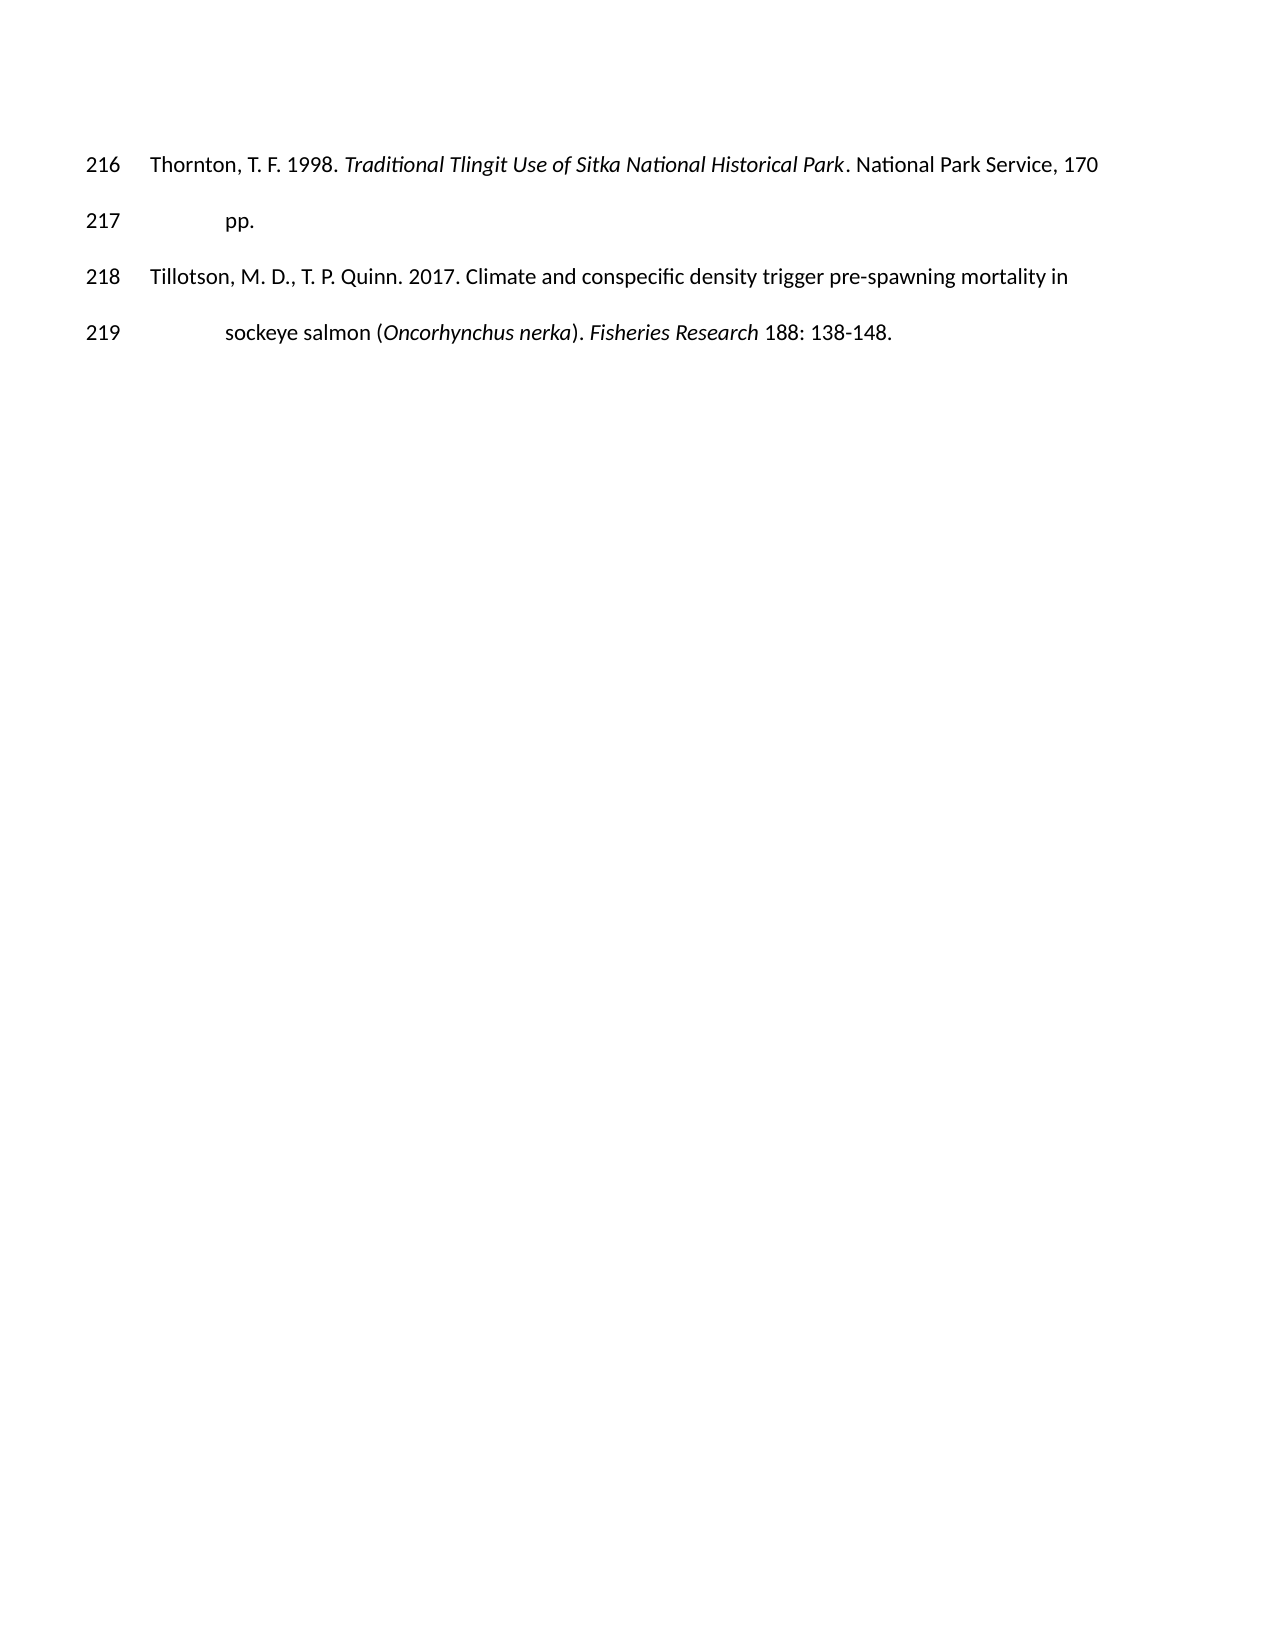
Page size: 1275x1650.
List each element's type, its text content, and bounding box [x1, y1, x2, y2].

text Tillotson, M. D., T. P. Quinn. 2017. Climate and conspecific density trigger pre-spawning mortality in sockeye salmon (Oncorhynchus nerka). Fisheries Research 188: 138-148. [150, 262, 1125, 346]
text Thornton, T. F. 1998. Traditional Tlingit Use of Sitka National Historical Park. National Park Service, 170 pp. [150, 150, 1125, 234]
